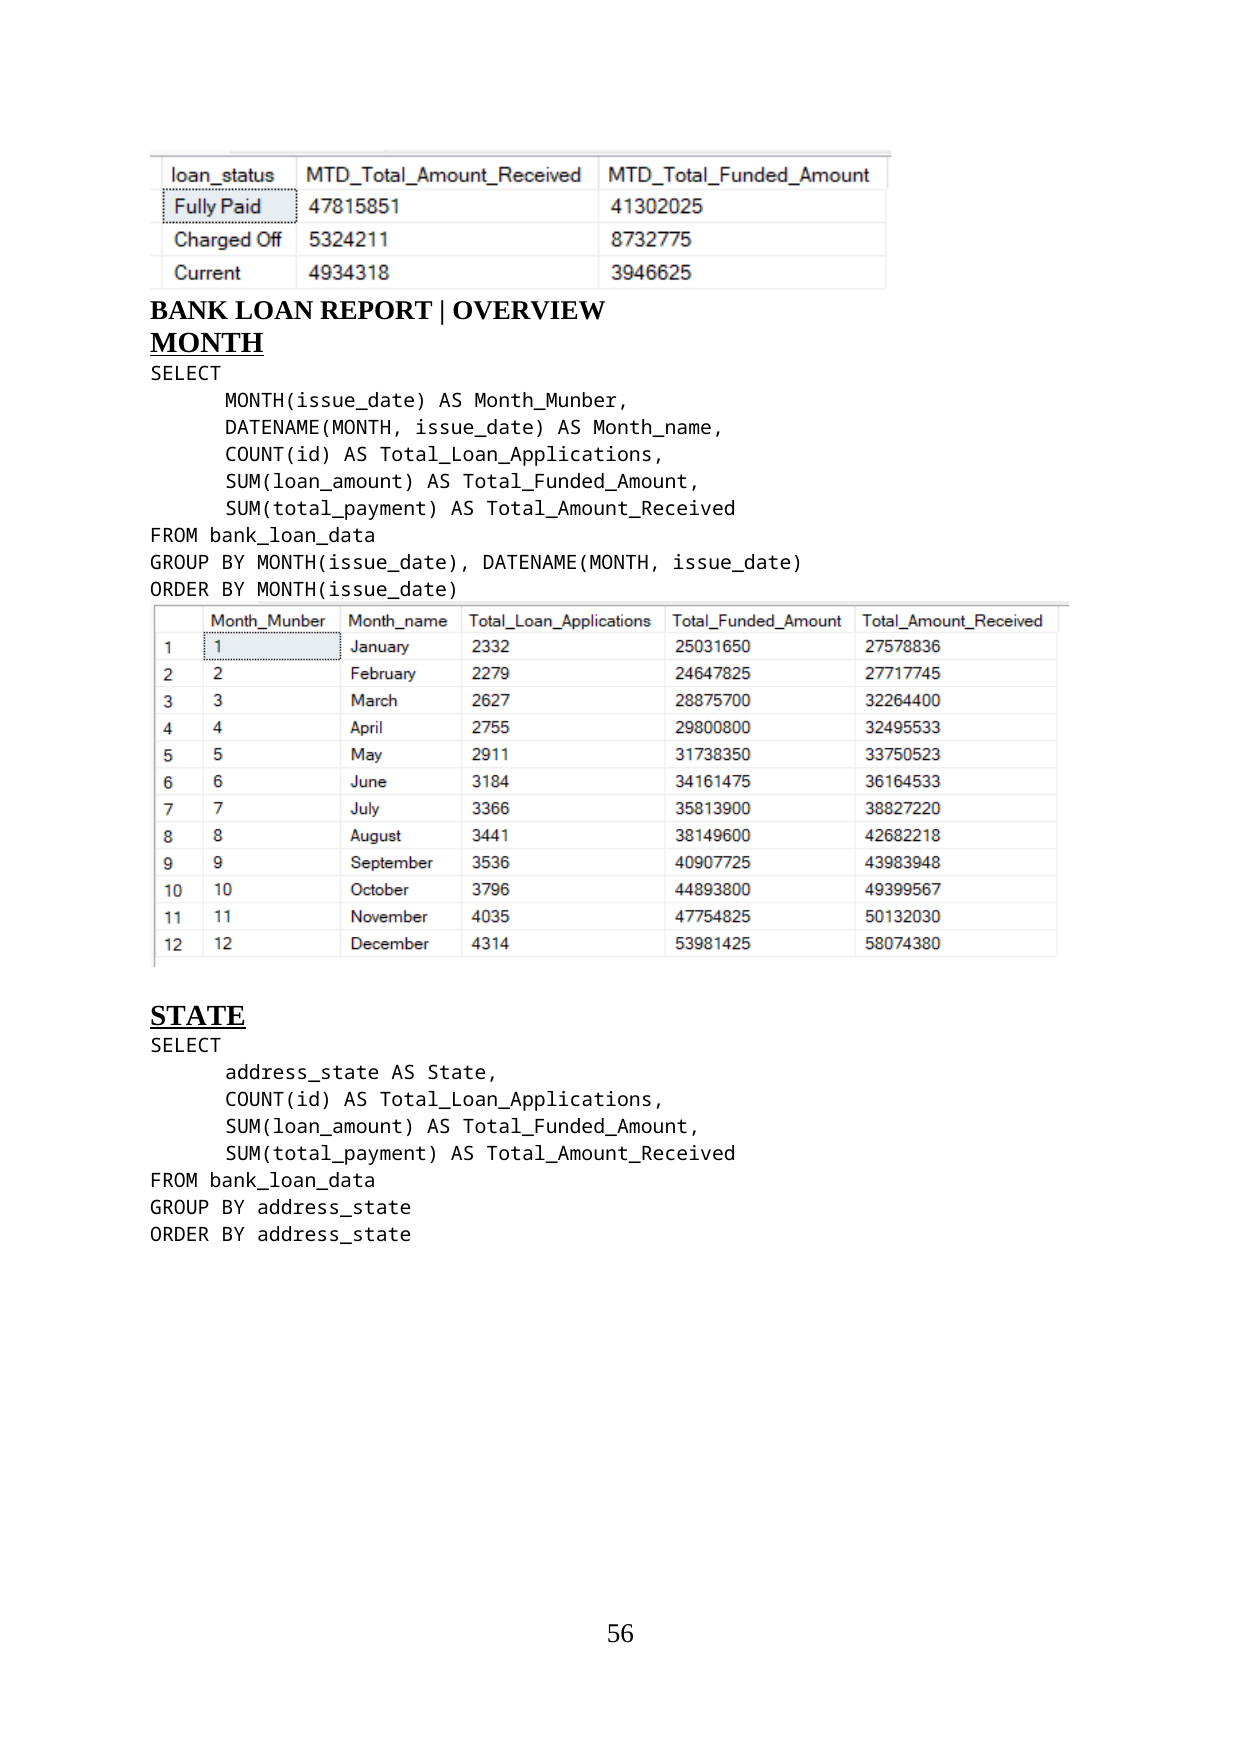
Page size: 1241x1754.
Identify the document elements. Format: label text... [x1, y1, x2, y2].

text address_state AS State, [150, 1058, 1090, 1085]
text SUM(loan_amount) AS Total_Funded_Amount, [150, 467, 1090, 494]
text FROM bank_loan_data [150, 521, 1090, 548]
text ORDER BY address_state [150, 1220, 1090, 1247]
text SUM(loan_amount) AS Total_Funded_Amount, [150, 1112, 1090, 1139]
text COUNT(id) AS Total_Loan_Applications, [150, 1085, 1090, 1112]
text SUM(total_payment) AS Total_Amount_Received [150, 1139, 1090, 1166]
text SELECT [150, 359, 1090, 386]
text DATENAME(MONTH, issue_date) AS Month_name, [150, 413, 1090, 440]
text FROM bank_loan_data [150, 1166, 1090, 1193]
text GROUP BY address_state [150, 1193, 1090, 1220]
text STATE [150, 998, 1090, 1031]
text COUNT(id) AS Total_Loan_Applications, [150, 440, 1090, 467]
text BANK LOAN REPORT | OVERVIEW [150, 294, 1090, 326]
text SELECT [150, 1031, 1090, 1058]
text MONTH(issue_date) AS Month_Munber, [150, 386, 1090, 413]
text GROUP BY MONTH(issue_date), DATENAME(MONTH, issue_date) [150, 548, 1090, 575]
text ORDER BY MONTH(issue_date) [150, 575, 1090, 602]
text SUM(total_payment) AS Total_Amount_Received [150, 494, 1090, 521]
picture [150, 150, 892, 295]
text MONTH [150, 326, 1090, 359]
picture [150, 601, 1070, 967]
